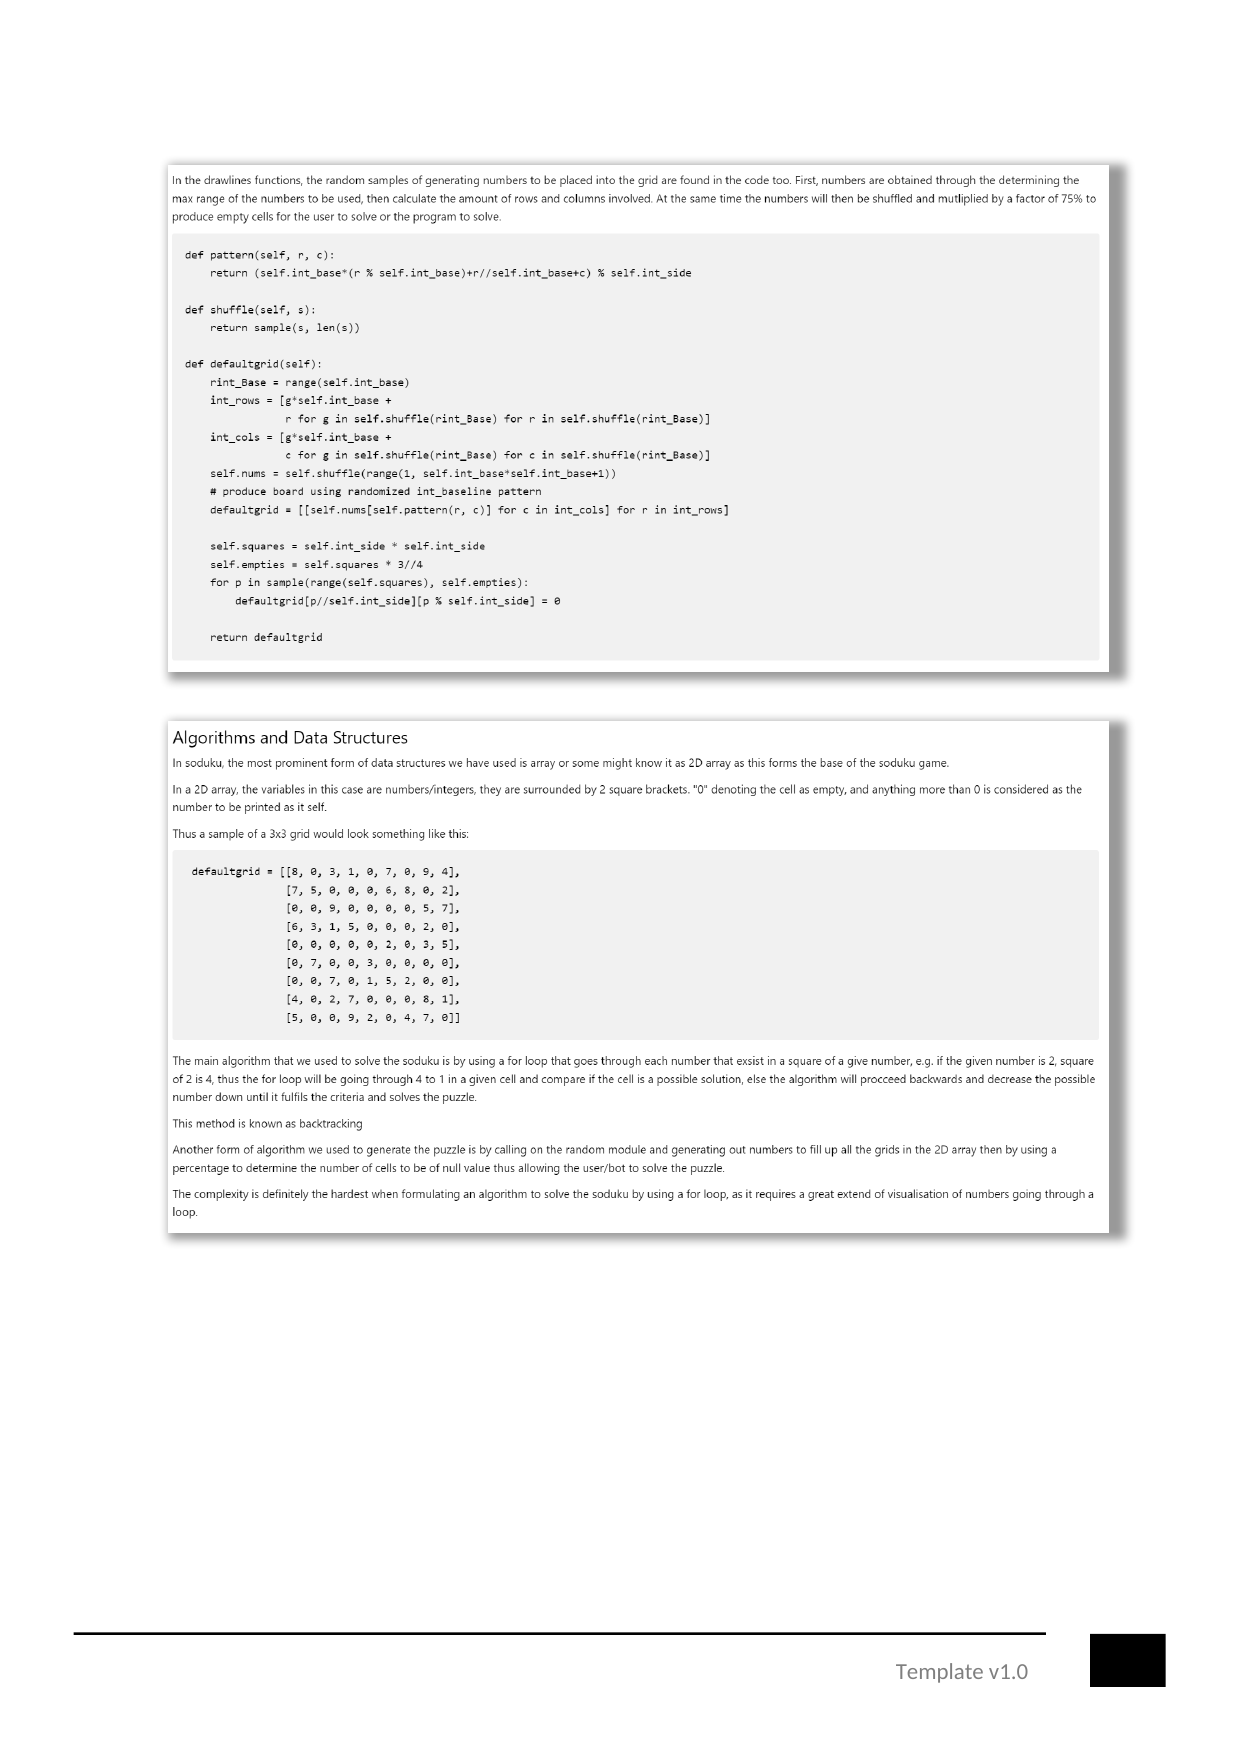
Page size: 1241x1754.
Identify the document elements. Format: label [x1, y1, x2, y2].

picture [168, 721, 1109, 1233]
picture [168, 165, 1109, 672]
